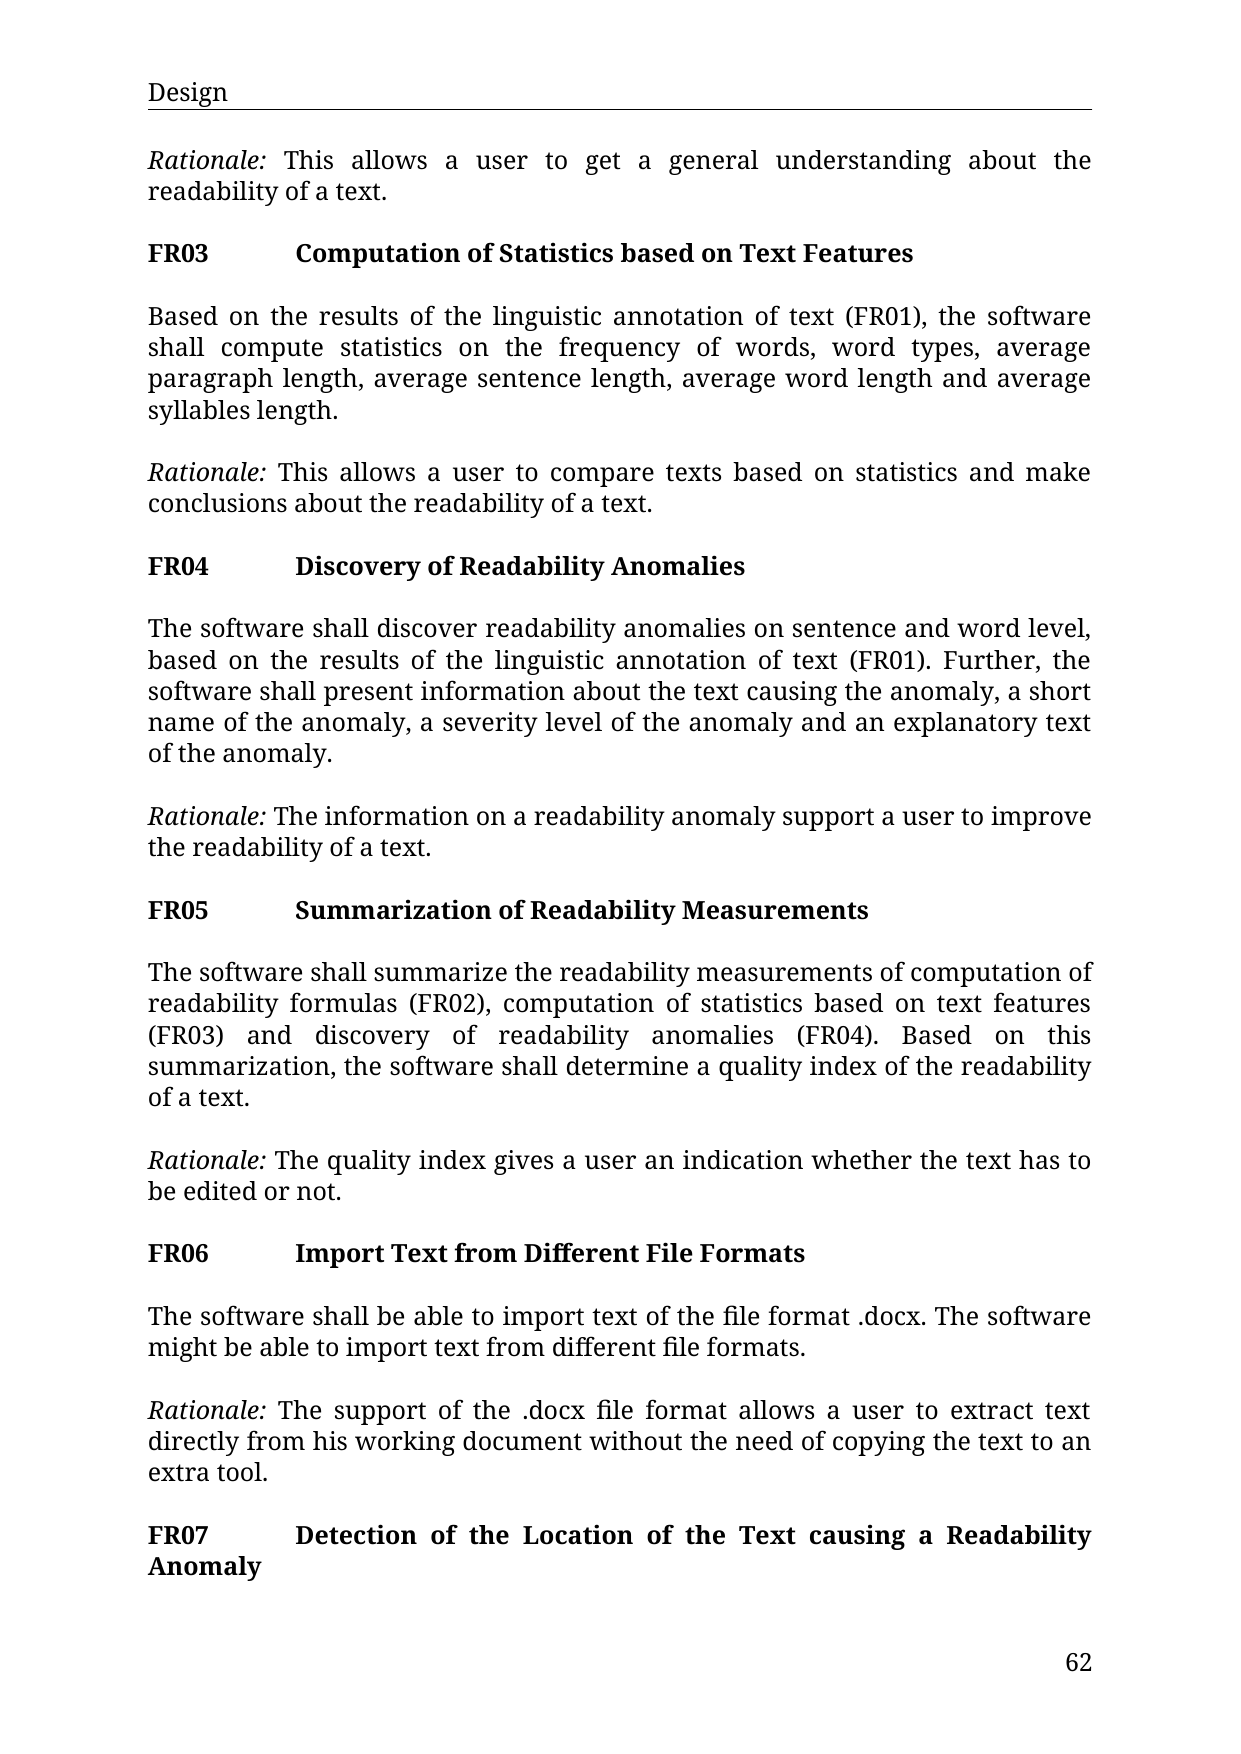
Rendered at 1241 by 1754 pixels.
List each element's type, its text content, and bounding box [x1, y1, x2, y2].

subtitle FR07 Detection of the Location of the Text causing a Readability Anomaly [148, 1519, 1092, 1582]
text Rationale: The quality index gives a user an indication whether the text has to be edited or not. [148, 1144, 1092, 1207]
subtitle FR03 Computation of Statistics based on Text Features [148, 238, 1092, 269]
text Rationale: The information on a readability anomaly support a user to improve the readability of a text. [148, 800, 1092, 863]
subtitle FR04 Discovery of Readability Anomalies [148, 550, 1092, 582]
text Rationale: This allows a user to get a general understanding about the readability of a text. [148, 144, 1092, 207]
subtitle FR05 Summarization of Readability Measurements [148, 894, 1092, 925]
text The software shall summarize the readability measurements of computation of readability formulas (FR02), computation of statistics based on text features (FR03) and discovery of readability anomalies (FR04). Based on this summarization, the software shall determine a quality index of the readability of a text. [148, 957, 1092, 1113]
subtitle FR06 Import Text from Different File Formats [148, 1238, 1092, 1269]
text Rationale: The support of the .docx file format allows a user to extract text directly from his working document without the need of copying the text to an extra tool. [148, 1394, 1092, 1488]
text Rationale: This allows a user to compare texts based on statistics and make conclusions about the readability of a text. [148, 457, 1092, 519]
text Based on the results of the linguistic annotation of text (FR01), the software shall compute statistics on the frequency of words, word types, average paragraph length, average sentence length, average word length and average syllables length. [148, 300, 1092, 425]
text The software shall be able to import text of the file format .docx. The software might be able to import text from different file formats. [148, 1300, 1092, 1363]
text The software shall discover readability anomalies on sentence and word level, based on the results of the linguistic annotation of text (FR01). Further, the software shall present information about the text causing the anomaly, a short name of the anomaly, a severity level of the anomaly and an explanatory text of the anomaly. [148, 613, 1092, 769]
